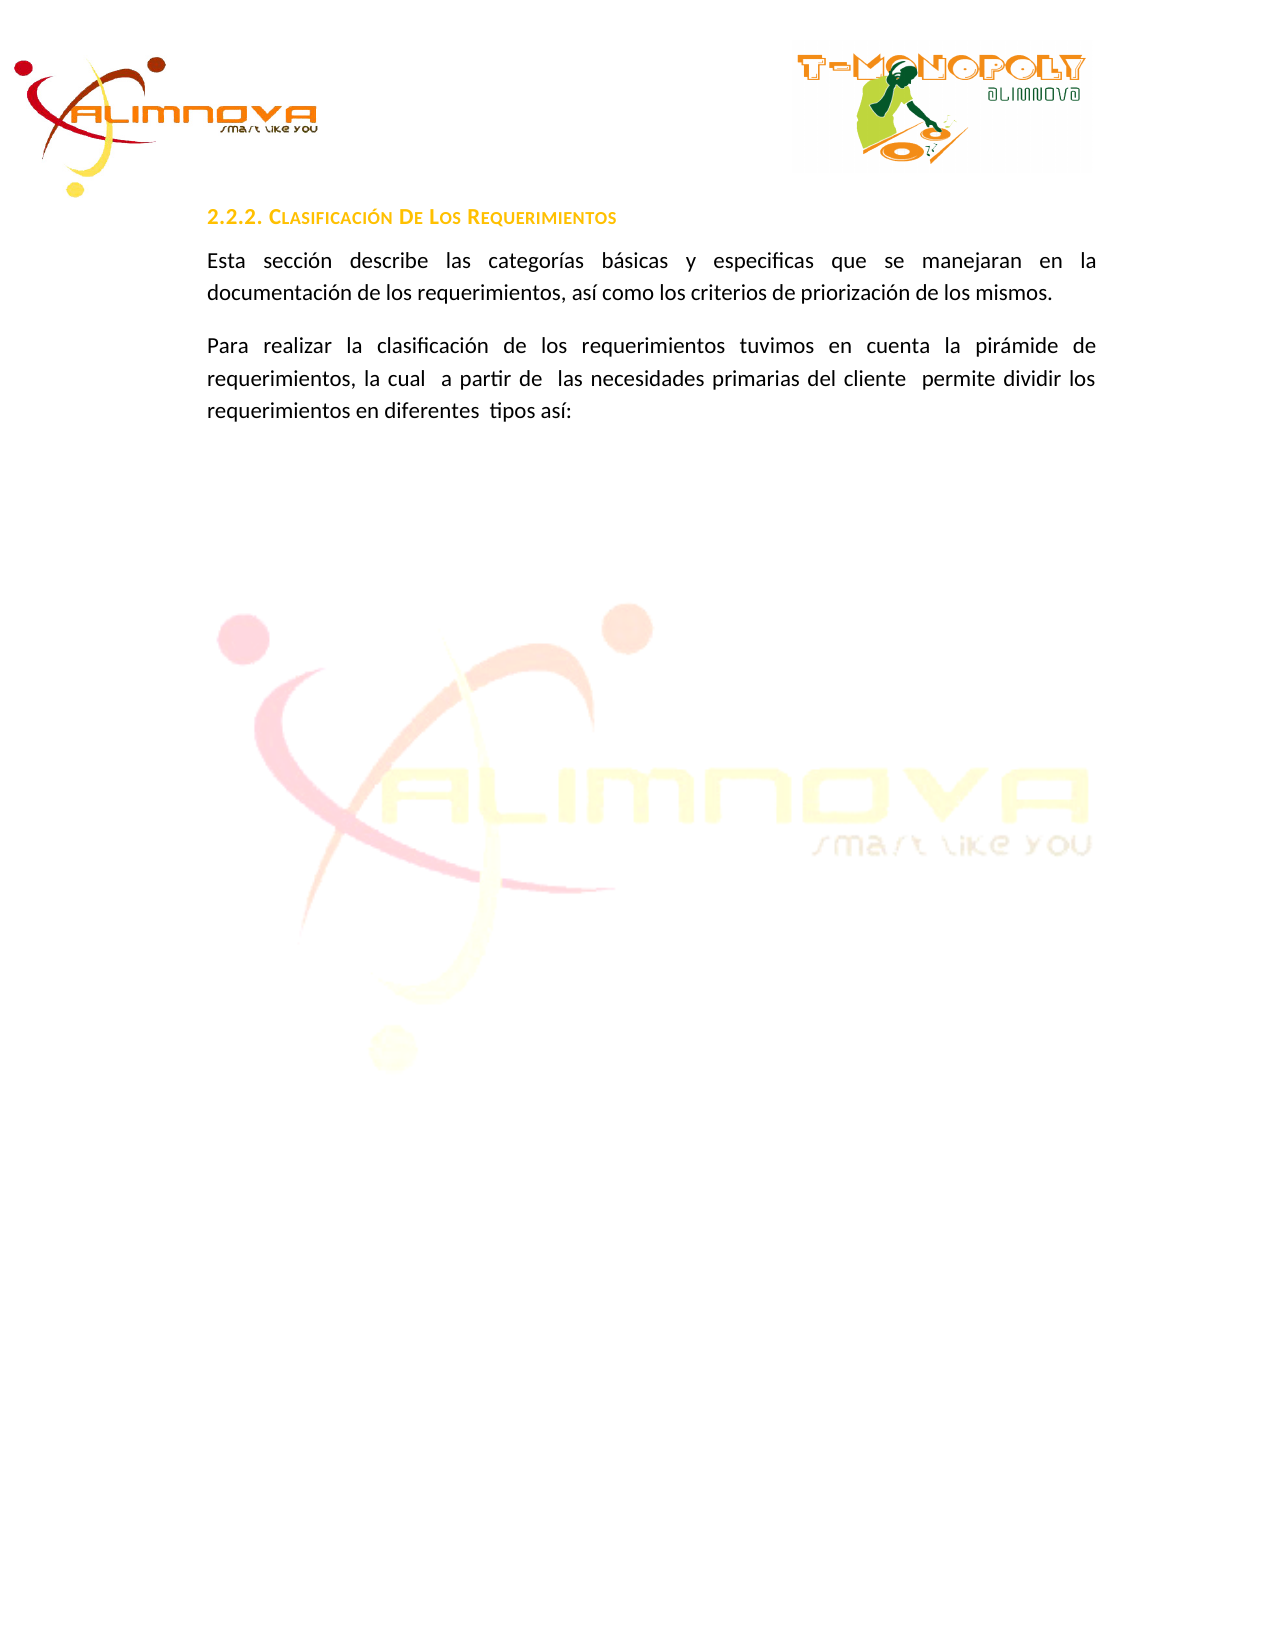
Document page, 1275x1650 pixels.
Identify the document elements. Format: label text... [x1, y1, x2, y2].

subtitle 2.2.2. Clasificación De Los Requerimientos [207, 177, 1098, 230]
text Esta sección describe las categorías básicas y especificas que se manejaran en la documentación de los requerimientos, así como los criterios de priorización de los mismos. [207, 246, 1098, 307]
picture [792, 40, 1093, 173]
text Para realizar la clasificación de los requerimientos tuvimos en cuenta la pirámide de requerimientos, la cual a partir de las necesidades primarias del cliente permite dividir los requerimientos en diferentes tipos así: [207, 332, 1098, 424]
picture [10, 55, 319, 199]
